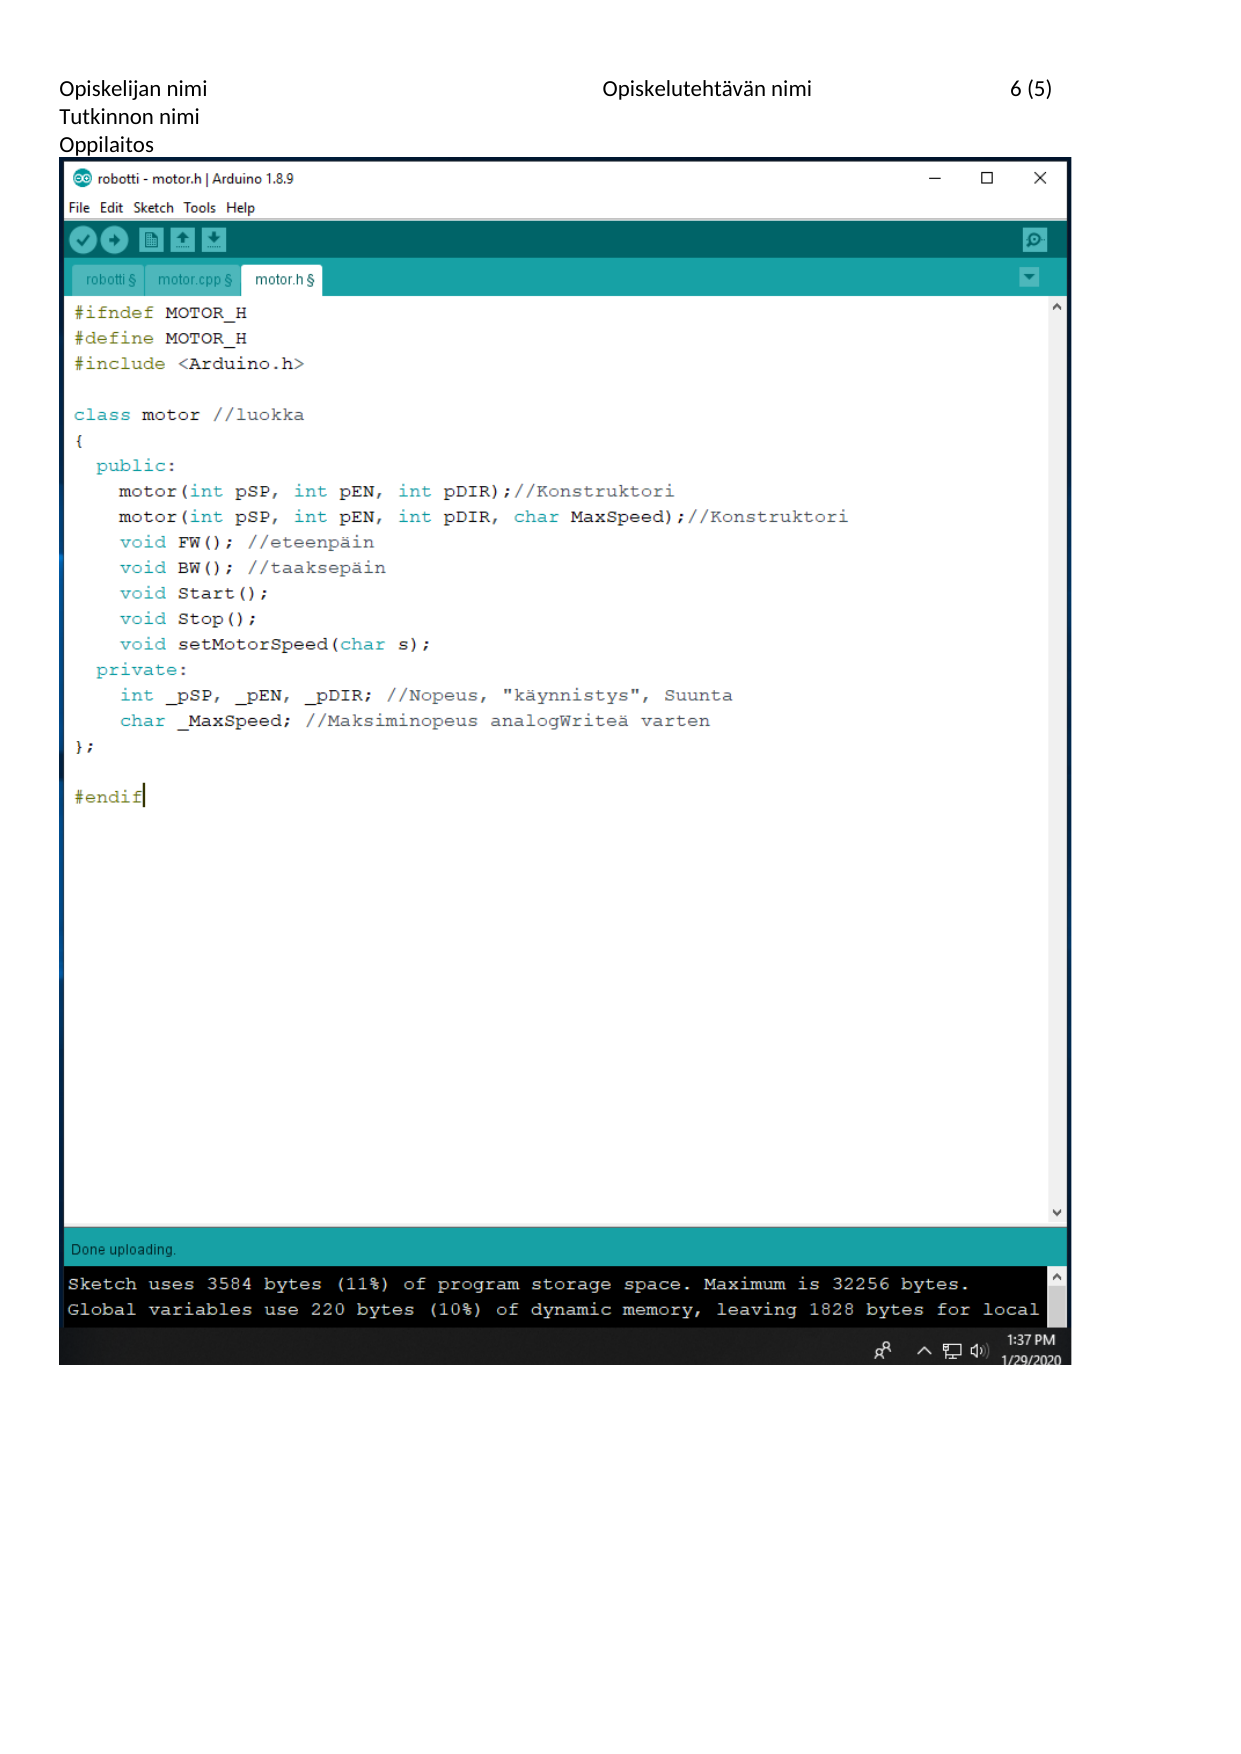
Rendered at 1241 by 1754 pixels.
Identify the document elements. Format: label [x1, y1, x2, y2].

picture [59, 157, 1072, 1365]
